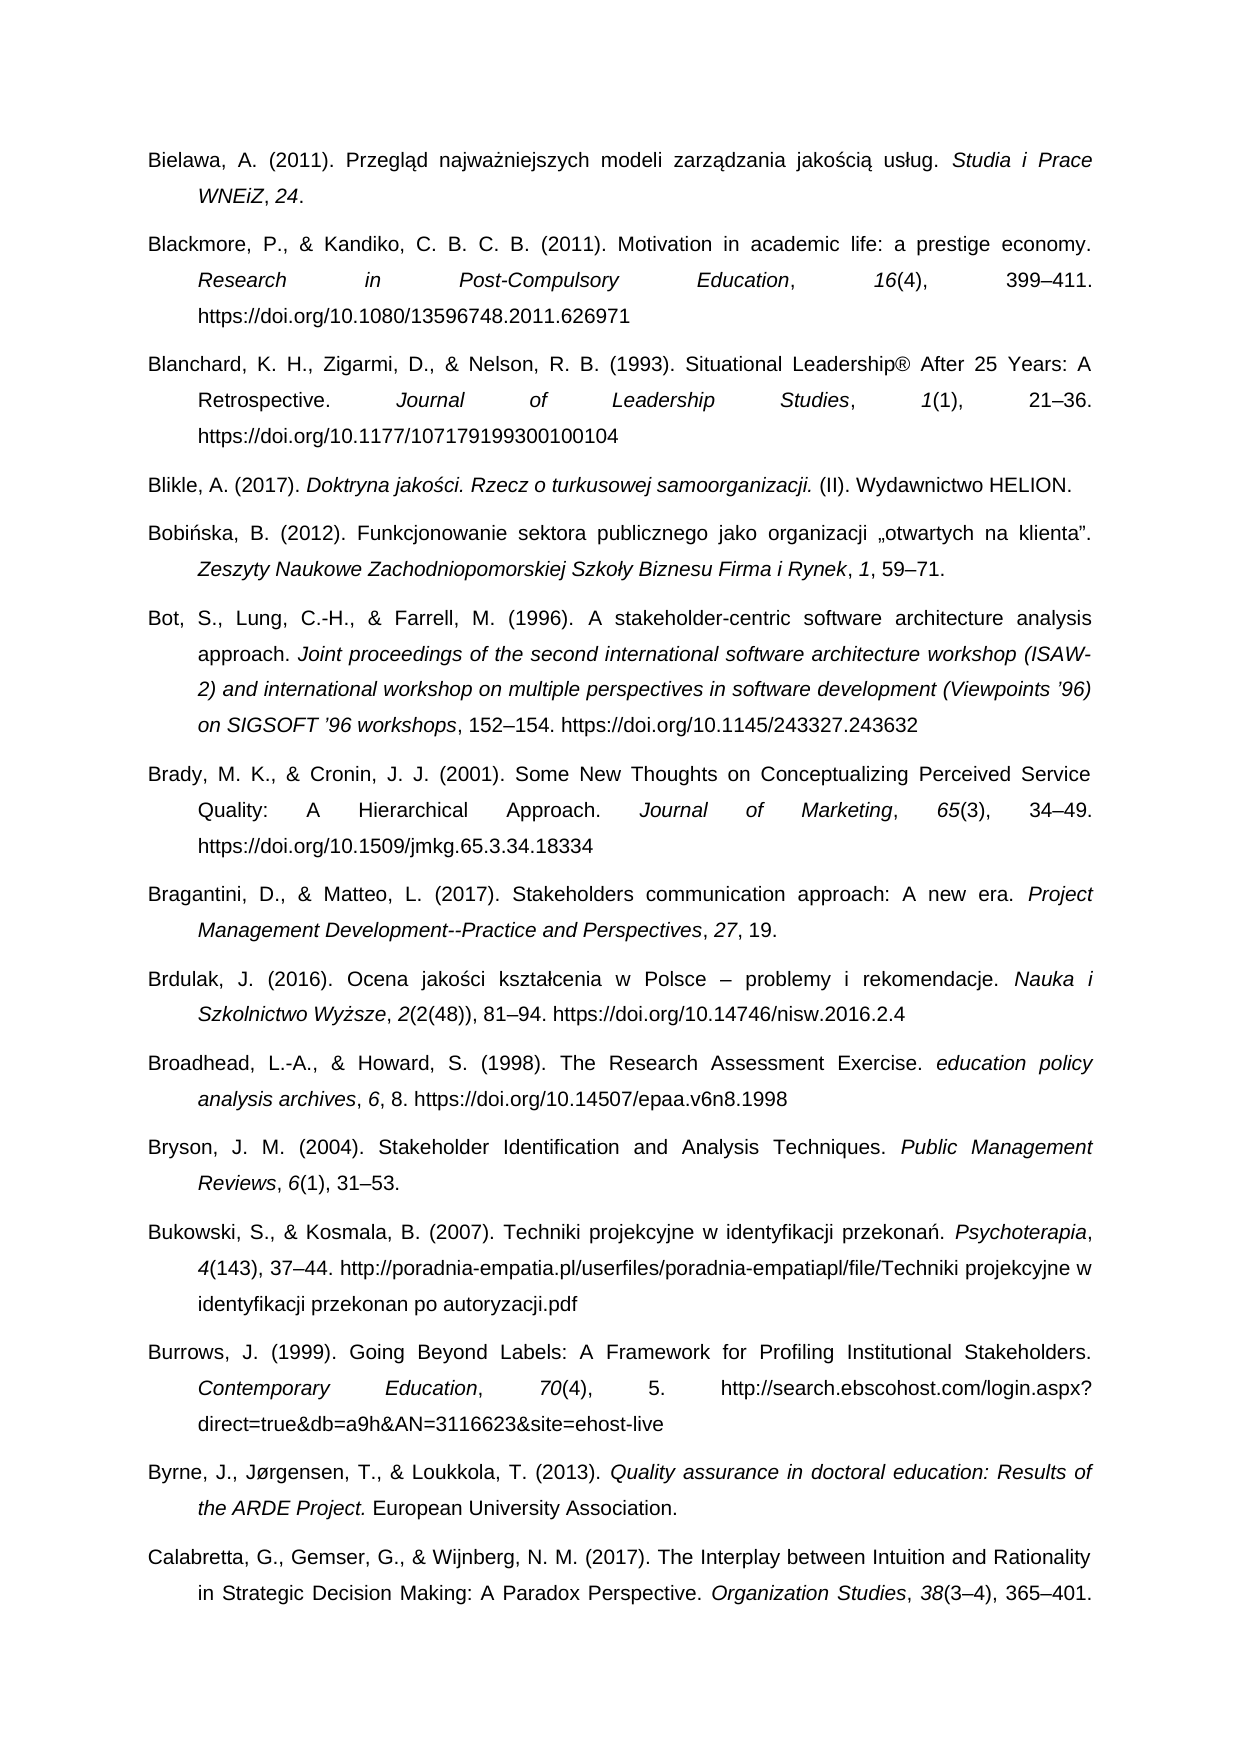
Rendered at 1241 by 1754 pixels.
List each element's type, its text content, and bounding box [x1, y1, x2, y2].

text Blikle, A. (2017). Doktryna jakości. Rzecz o turkusowej samoorganizacji. (II). Wydawnictwo HELION. [148, 473, 1093, 497]
text Bobińska, B. (2012). Funkcjonowanie sektora publicznego jako organizacji „otwartych na klienta”. Zeszyty Naukowe Zachodniopomorskiej Szkoły Biznesu Firma i Rynek, 1, 59–71. [148, 521, 1093, 581]
text Bryson, J. M. (2004). Stakeholder Identification and Analysis Techniques. Public Management Reviews, 6(1), 31–53. [148, 1135, 1093, 1195]
text Bielawa, A. (2011). Przegląd najważniejszych modeli zarządzania jakością usług. Studia i Prace WNEiZ, 24. [148, 148, 1093, 207]
text Bot, S., Lung, C.-H., & Farrell, M. (1996). A stakeholder-centric software architecture analysis approach. Joint proceedings of the second international software architecture workshop (ISAW-2) and international workshop on multiple perspectives in software development (Viewpoints ’96) on SIGSOFT ’96 workshops, 152–154. https://doi.org/10.1145/243327.243632 [148, 605, 1093, 737]
text Blackmore, P., & Kandiko, C. B. C. B. (2011). Motivation in academic life: a prestige economy. Research in Post-Compulsory Education, 16(4), 399–411. https://doi.org/10.1080/13596748.2011.626971 [148, 232, 1093, 328]
text Broadhead, L.-A., & Howard, S. (1998). The Research Assessment Exercise. education policy analysis archives, 6, 8. https://doi.org/10.14507/epaa.v6n8.1998 [148, 1051, 1093, 1111]
text Blanchard, K. H., Zigarmi, D., & Nelson, R. B. (1993). Situational Leadership® After 25 Years: A Retrospective. Journal of Leadership Studies, 1(1), 21–36. https://doi.org/10.1177/107179199300100104 [148, 352, 1093, 448]
text Byrne, J., Jørgensen, T., & Loukkola, T. (2013). Quality assurance in doctoral education: Results of the ARDE Project. European University Association. [148, 1460, 1093, 1520]
text Burrows, J. (1999). Going Beyond Labels: A Framework for Profiling Institutional Stakeholders. Contemporary Education, 70(4), 5. http://search.ebscohost.com/login.aspx?direct=true&db=a9h&AN=3116623&site=ehost-live [148, 1340, 1093, 1436]
text Brdulak, J. (2016). Ocena jakości kształcenia w Polsce – problemy i rekomendacje. Nauka i Szkolnictwo Wyższe, 2(2(48)), 81–94. https://doi.org/10.14746/nisw.2016.2.4 [148, 966, 1093, 1026]
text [148, 1544, 1093, 1604]
text Bragantini, D., & Matteo, L. (2017). Stakeholders communication approach: A new era. Project Management Development--Practice and Perspectives, 27, 19. [148, 882, 1093, 942]
text Brady, M. K., & Cronin, J. J. (2001). Some New Thoughts on Conceptualizing Perceived Service Quality: A Hierarchical Approach. Journal of Marketing, 65(3), 34–49. https://doi.org/10.1509/jmkg.65.3.34.18334 [148, 762, 1093, 857]
text Bukowski, S., & Kosmala, B. (2007). Techniki projekcyjne w identyfikacji przekonań. Psychoterapia, 4(143), 37–44. http://poradnia-empatia.pl/userfiles/poradnia-empatiapl/file/Techniki projekcyjne w identyfikacji przekonan po autoryzacji.pdf [148, 1219, 1093, 1315]
